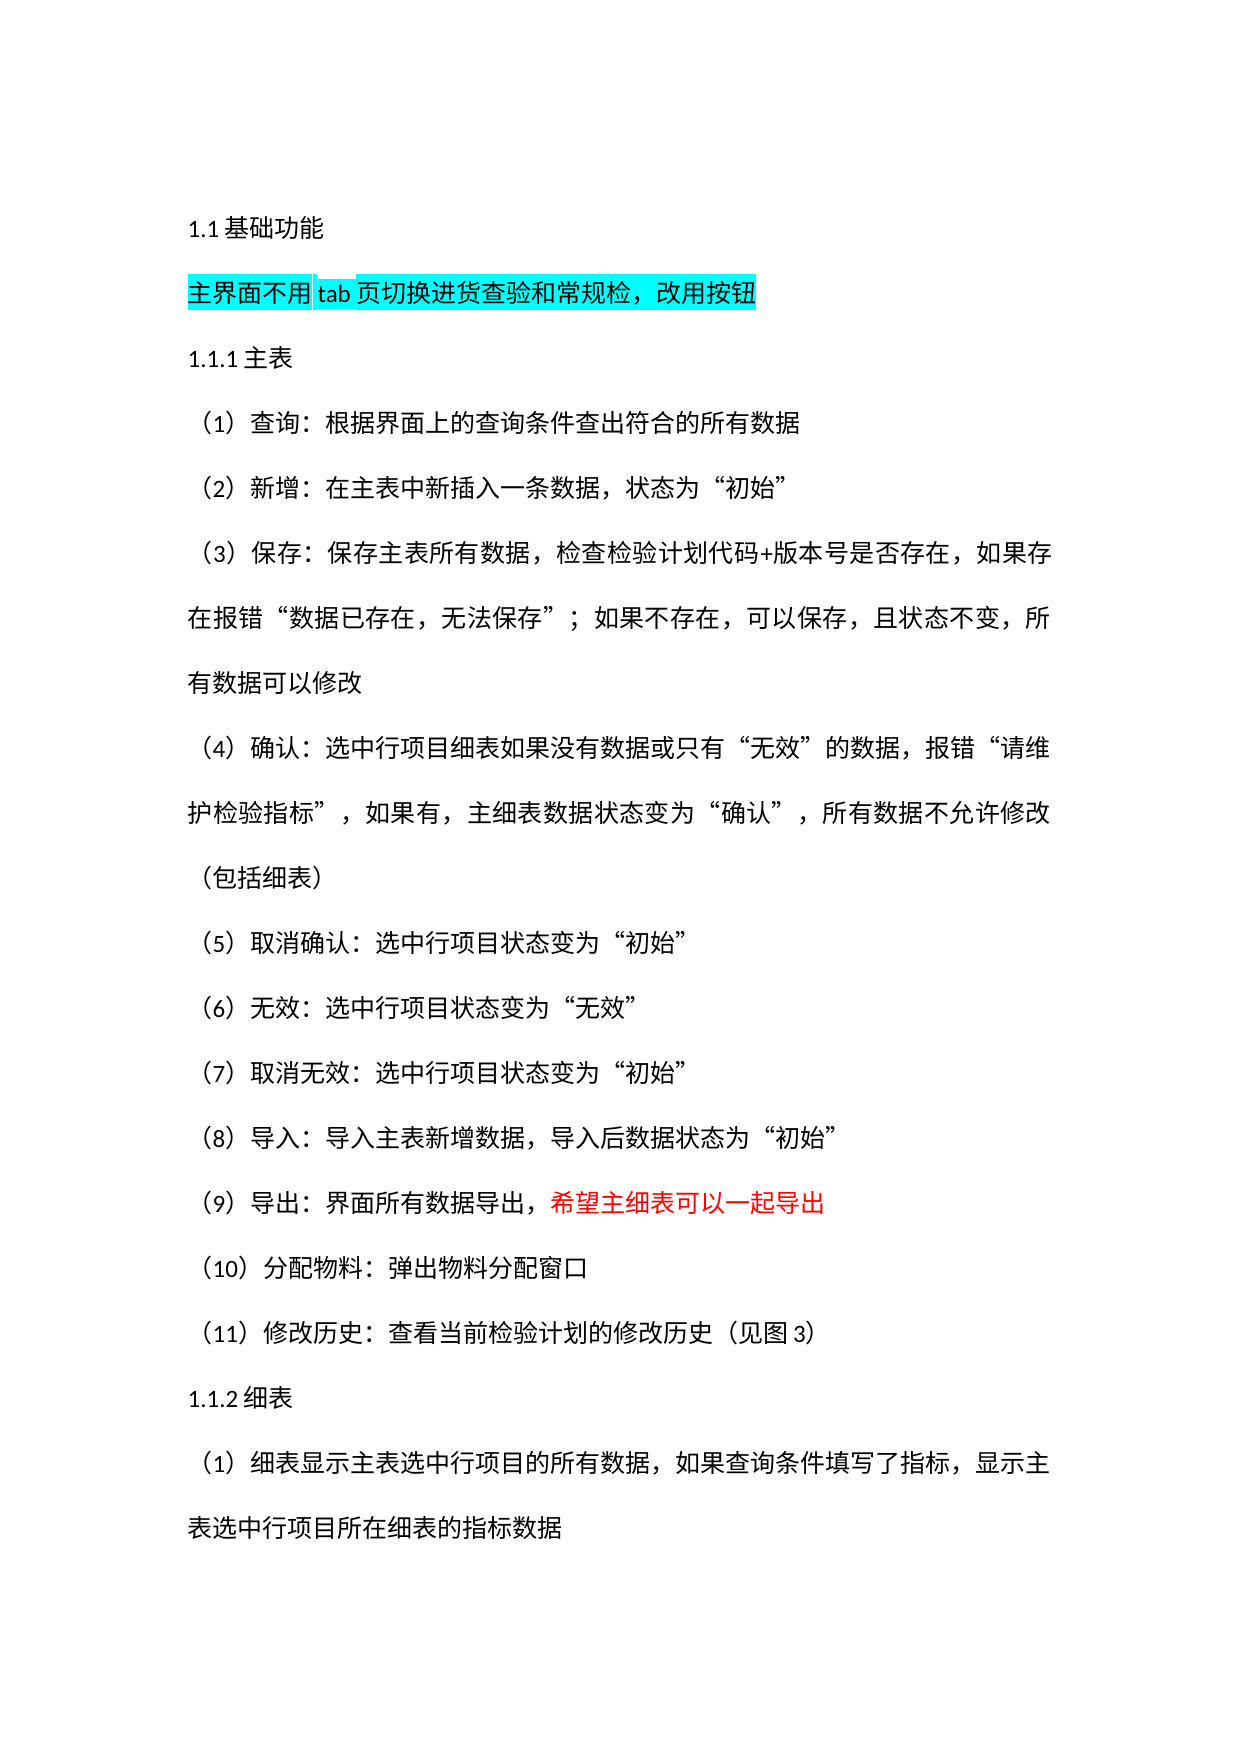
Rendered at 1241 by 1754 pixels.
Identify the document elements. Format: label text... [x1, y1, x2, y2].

text 1.1基础功能 [187, 194, 1053, 259]
text （11）修改历史：查看当前检验计划的修改历史（见图3） [187, 1299, 1053, 1364]
text （9）导出：界面所有数据导出，希望主细表可以一起导出 [187, 1169, 1053, 1234]
text （2）新增：在主表中新插入一条数据，状态为“初始” [187, 454, 1053, 519]
text （7）取消无效：选中行项目状态变为“初始” [187, 1039, 1053, 1104]
text 1.1.1主表 [187, 324, 1053, 389]
text （4）确认：选中行项目细表如果没有数据或只有“无效”的数据，报错“请维护检验指标”，如果有，主细表数据状态变为“确认”，所有数据不允许修改（包括细表） [187, 714, 1053, 909]
text （10）分配物料：弹出物料分配窗口 [187, 1234, 1053, 1299]
text 主界面不用tab页切换进货查验和常规检，改用按钮 [187, 259, 1053, 324]
text （8）导入：导入主表新增数据，导入后数据状态为“初始” [187, 1104, 1053, 1169]
text （6）无效：选中行项目状态变为“无效” [187, 974, 1053, 1039]
text （5）取消确认：选中行项目状态变为“初始” [187, 909, 1053, 974]
text （1）细表显示主表选中行项目的所有数据，如果查询条件填写了指标，显示主表选中行项目所在细表的指标数据 [187, 1429, 1053, 1559]
text （1）查询：根据界面上的查询条件查出符合的所有数据 [187, 389, 1053, 454]
text 1.1.2细表 [187, 1364, 1053, 1429]
text （3）保存：保存主表所有数据，检查检验计划代码+版本号是否存在，如果存在报错“数据已存在，无法保存”；如果不存在，可以保存，且状态不变，所有数据可以修改 [187, 519, 1053, 714]
